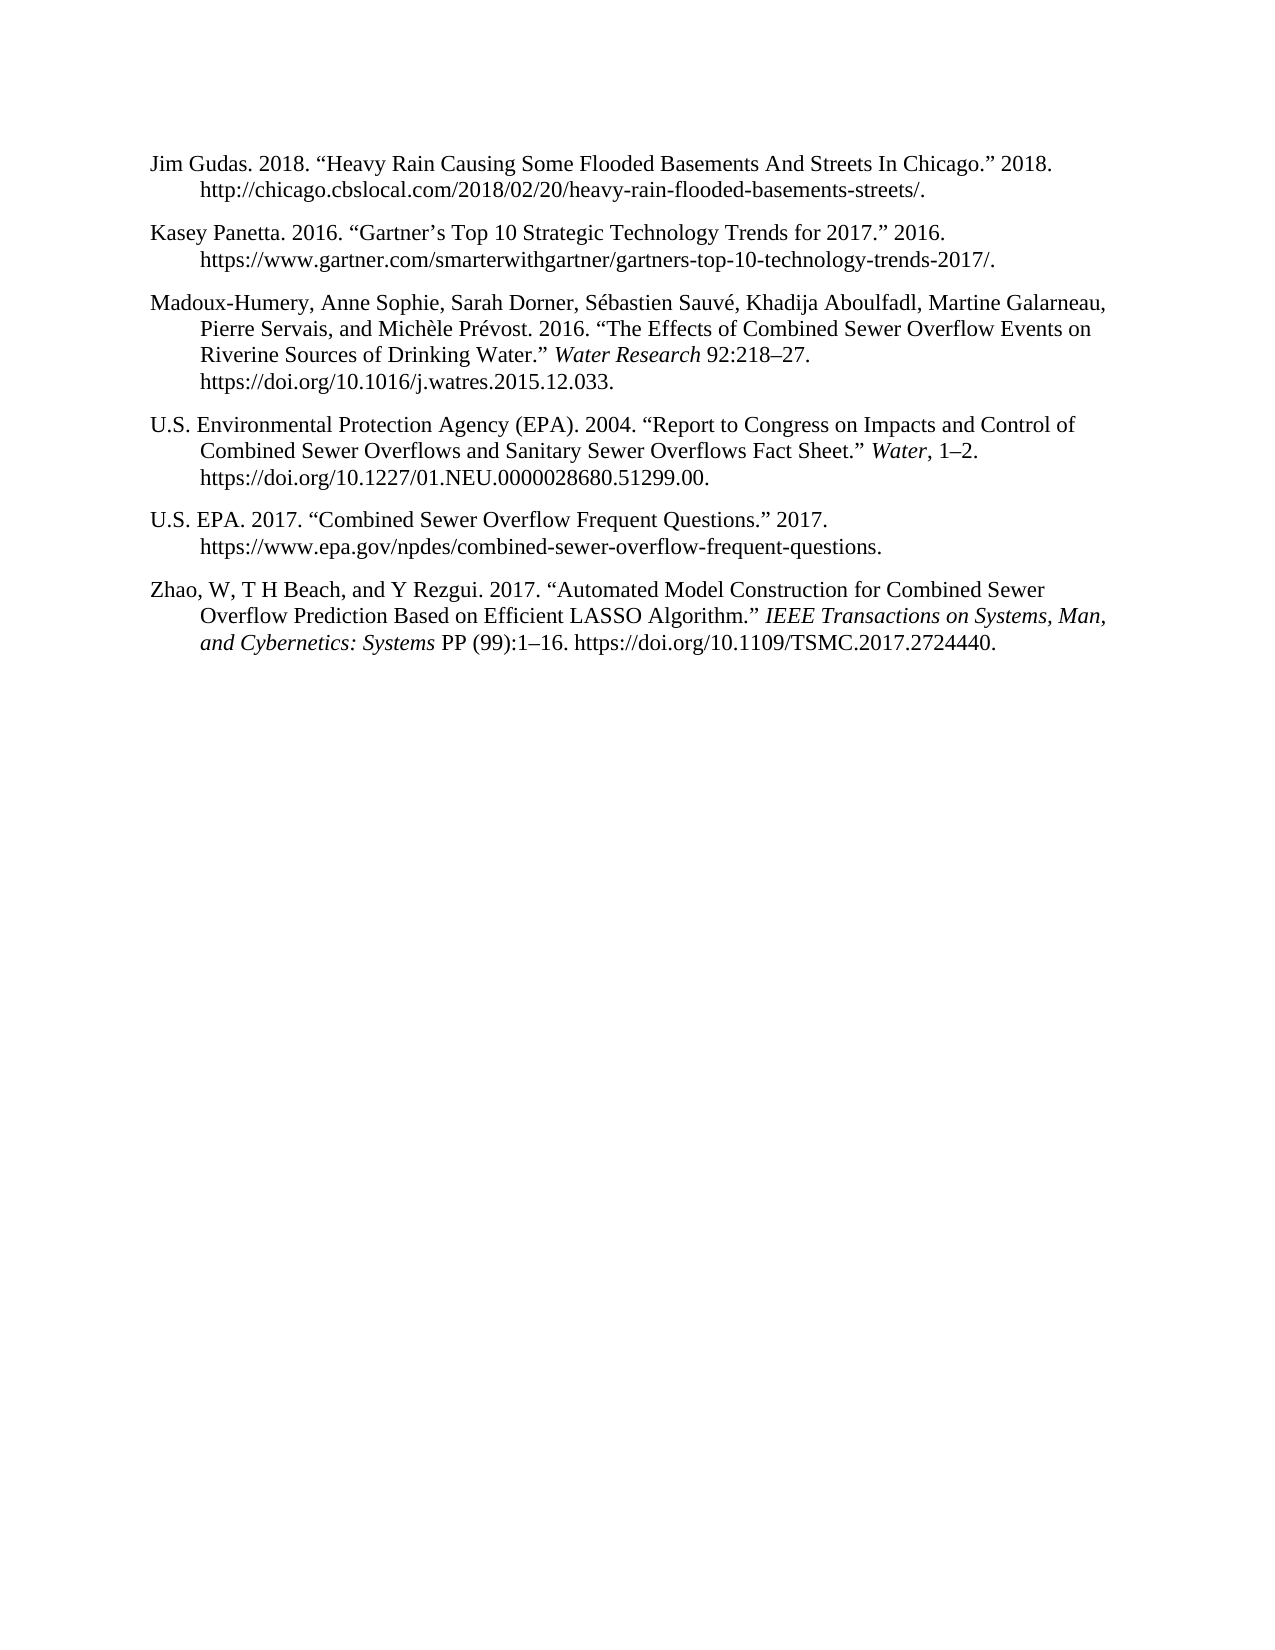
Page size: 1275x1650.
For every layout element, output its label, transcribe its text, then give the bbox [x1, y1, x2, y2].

text Kasey Panetta. 2016. “Gartner’s Top 10 Strategic Technology Trends for 2017.” 2016. https://www.gartner.com/smarterwithgartner/gartners-top-10-technology-trends-2017/. [150, 219, 1125, 272]
text U.S. Environmental Protection Agency (EPA). 2004. “Report to Congress on Impacts and Control of Combined Sewer Overflows and Sanitary Sewer Overflows Fact Sheet.” Water, 1–2. https://doi.org/10.1227/01.NEU.0000028680.51299.00. [150, 411, 1125, 490]
text Jim Gudas. 2018. “Heavy Rain Causing Some Flooded Basements And Streets In Chicago.” 2018. http://chicago.cbslocal.com/2018/02/20/heavy-rain-flooded-basements-streets/. [150, 150, 1125, 203]
text Madoux-Humery, Anne Sophie, Sarah Dorner, Sébastien Sauvé, Khadija Aboulfadl, Martine Galarneau, Pierre Servais, and Michèle Prévost. 2016. “The Effects of Combined Sewer Overflow Events on Riverine Sources of Drinking Water.” Water Research 92:218–27. https://doi.org/10.1016/j.watres.2015.12.033. [150, 289, 1125, 394]
text U.S. EPA. 2017. “Combined Sewer Overflow Frequent Questions.” 2017. https://www.epa.gov/npdes/combined-sewer-overflow-frequent-questions. [150, 507, 1125, 559]
text Zhao, W, T H Beach, and Y Rezgui. 2017. “Automated Model Construction for Combined Sewer Overflow Prediction Based on Efficient LASSO Algorithm.” IEEE Transactions on Systems, Man, and Cybernetics: Systems PP (99):1–16. https://doi.org/10.1109/TSMC.2017.2724440. [150, 576, 1125, 655]
